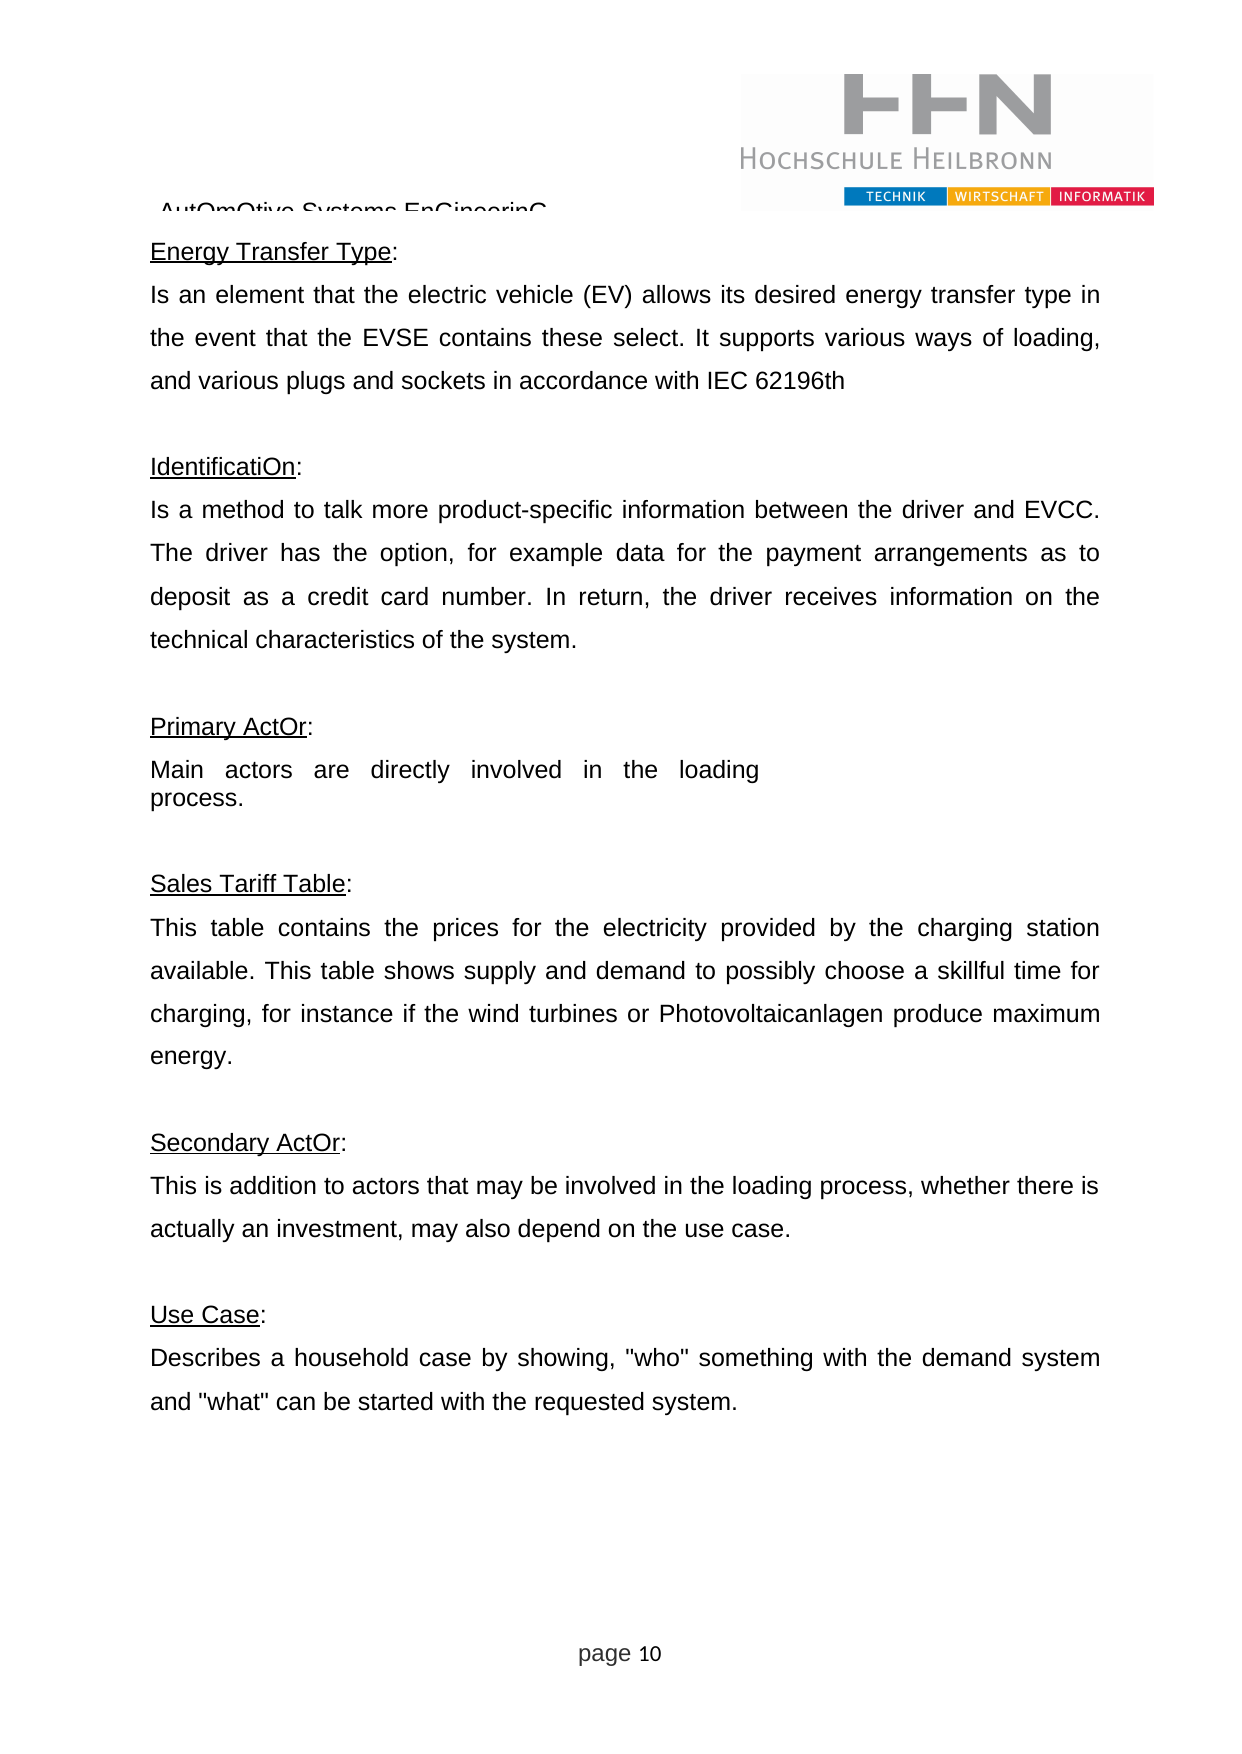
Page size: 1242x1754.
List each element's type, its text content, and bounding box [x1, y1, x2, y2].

text Is an element that the electric vehicle (EV) allows its desired energy transfer type in the event that the EVSE contains these select. It supports various ways of loading, and various plugs and sockets in accordance with IEC 62196th [150, 280, 1102, 394]
text Secondary ActOr: [150, 1128, 349, 1157]
text Use Case: [150, 1300, 274, 1329]
text Sales Tariff Table: [150, 869, 360, 898]
text Energy Transfer Type: [150, 236, 406, 265]
text Primary ActOr: [150, 712, 315, 740]
text Describes a household case by showing, "who" something with the demand system and "what" can be started with the requested system. [150, 1343, 1102, 1416]
text Main actors are directly involved in the loading process. [150, 754, 760, 812]
text Is a method to talk more product-specific information between the driver and EVCC. The driver has the option, for example data for the payment arrangements as to deposit as a credit card number. In return, the driver receives information on the technical characteristics of the system. [150, 495, 1102, 653]
text IdentificatiOn: [150, 452, 304, 481]
text This table contains the prices for the electricity provided by the charging station available. This table shows supply and demand to possibly choose a skillful time for charging, for instance if the wind turbines or Photovoltaicanlagen produce maximum energy. [150, 913, 1102, 1070]
picture [741, 74, 1154, 211]
text This is addition to actors that may be involved in the loading process, whether there is actually an investment, may also depend on the use case. [150, 1171, 1102, 1243]
